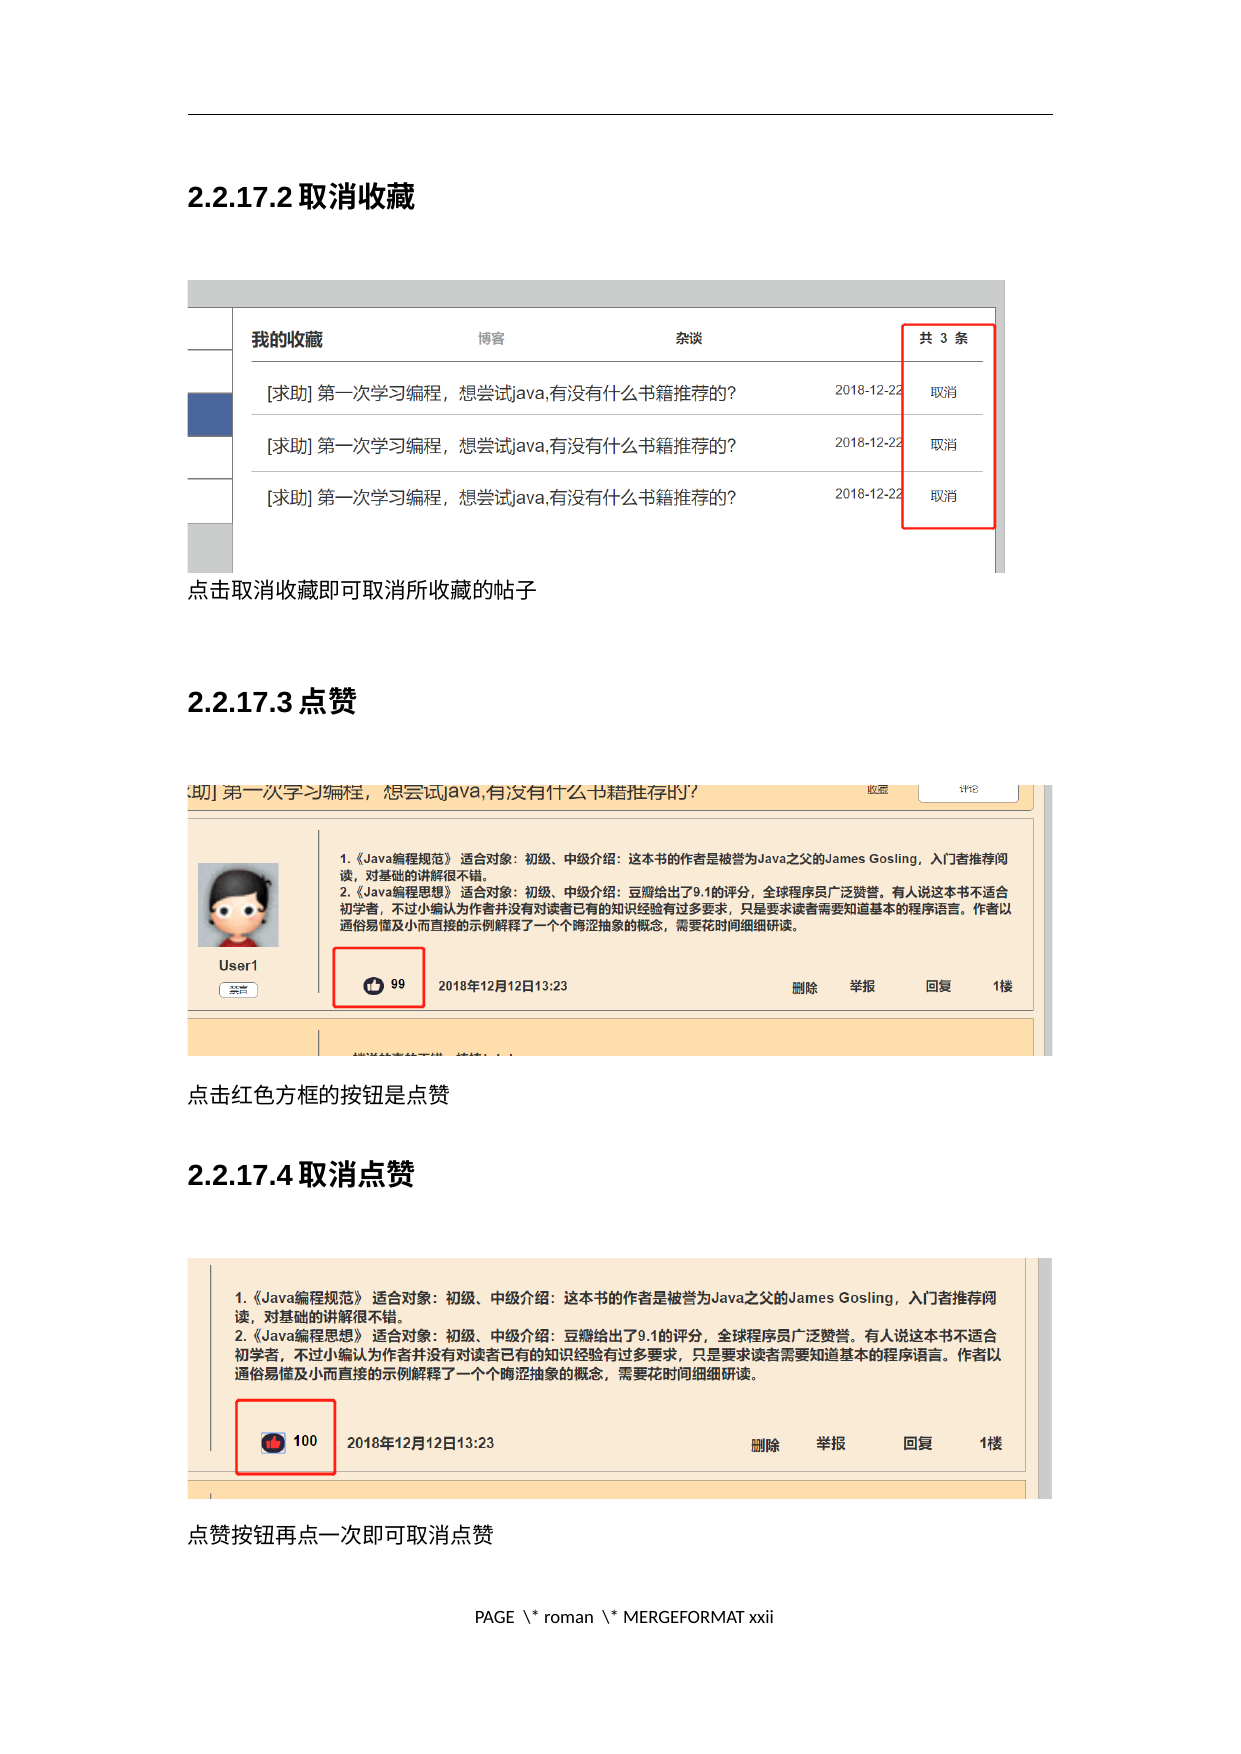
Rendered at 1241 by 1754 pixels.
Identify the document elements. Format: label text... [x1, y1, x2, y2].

text 点击取消收藏即可取消所收藏的帖子 [187, 573, 1053, 605]
text 点赞按钮再点一次即可取消点赞 [187, 1518, 1053, 1551]
picture [187, 280, 1052, 573]
picture [187, 1258, 1052, 1499]
picture [187, 785, 1053, 1056]
subtitle 2.2.17.2取消收藏 [187, 162, 1053, 227]
subtitle 2.2.17.3点赞 [187, 667, 1053, 732]
subtitle 2.2.17.4取消点赞 [187, 1140, 1053, 1205]
text 点击红色方框的按钮是点赞 [187, 1078, 1053, 1111]
